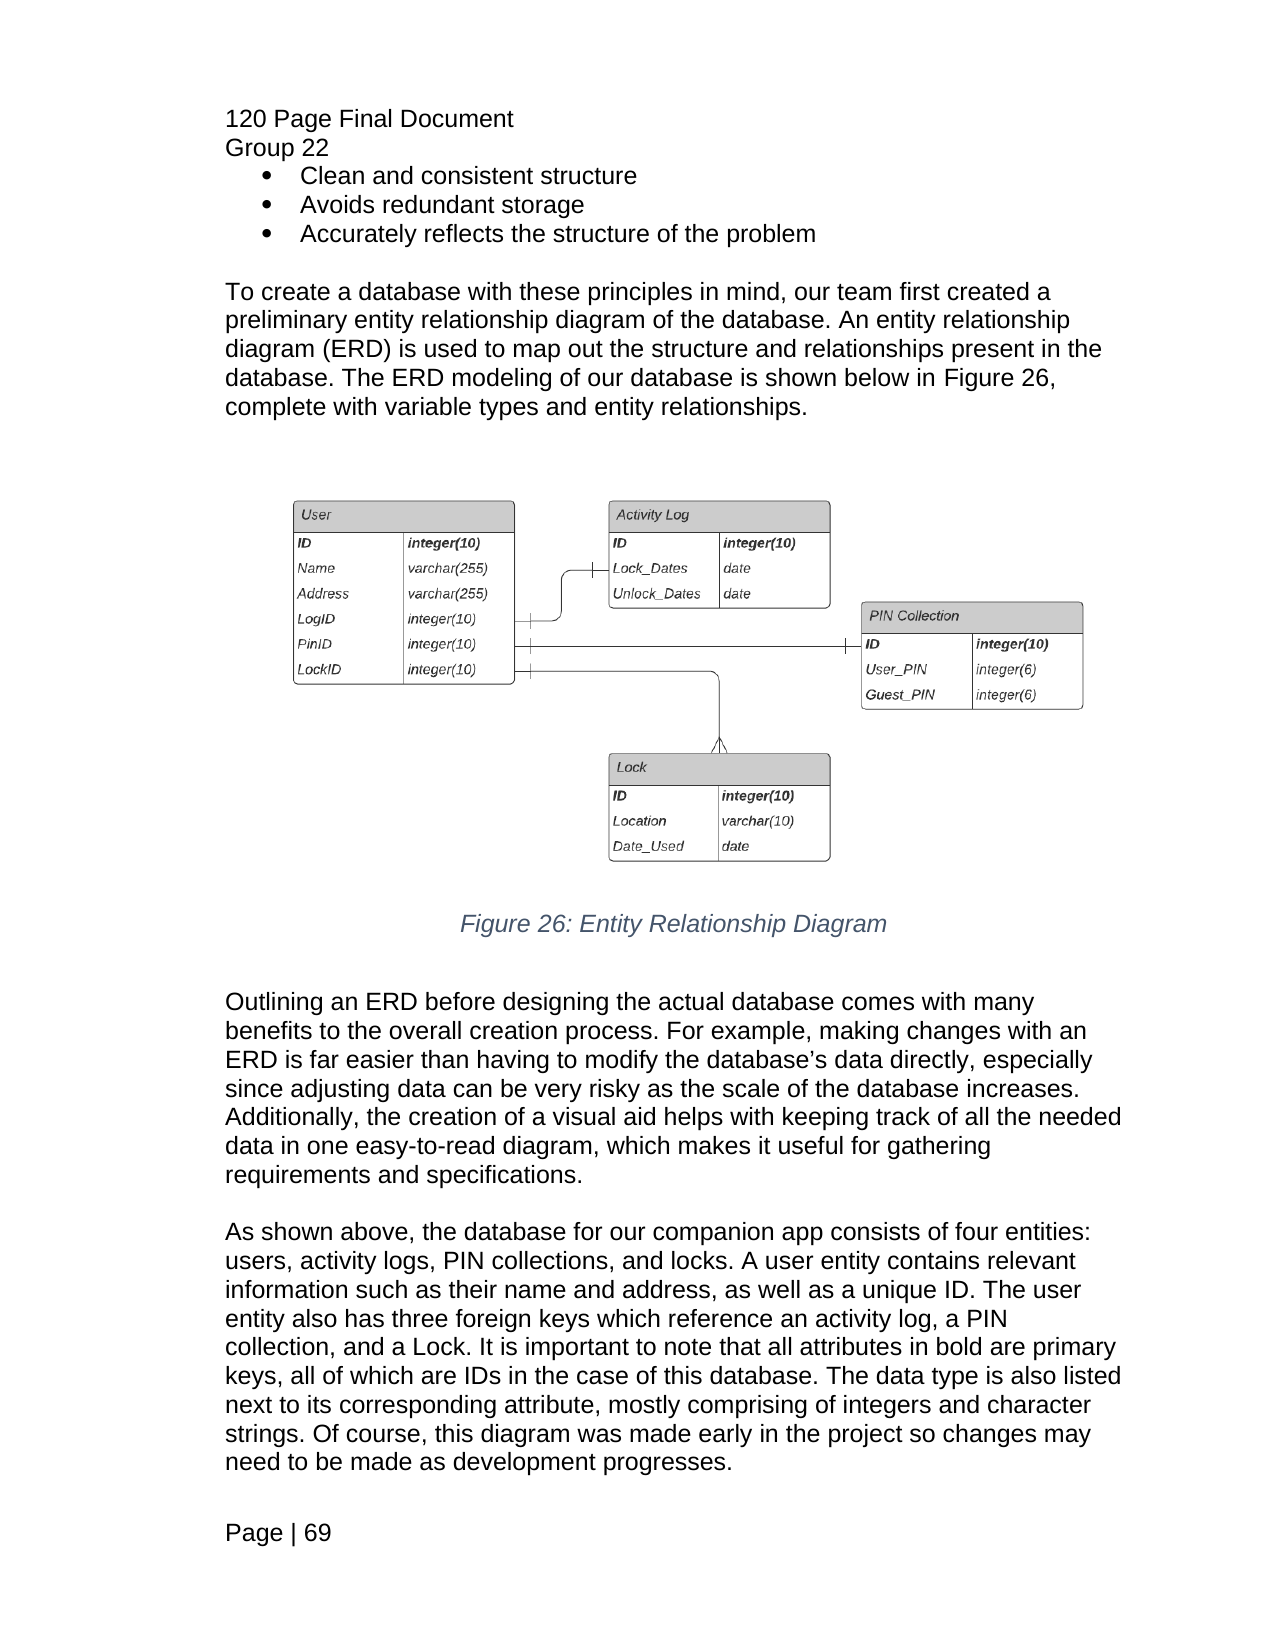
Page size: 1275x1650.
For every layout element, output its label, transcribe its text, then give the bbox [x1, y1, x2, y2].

list Accurately reflects the structure of the problem [262, 219, 1125, 248]
text As shown above, the database for our companion app consists of four entities: users, activity logs, PIN collections, and locks. A user entity contains relevant information such as their name and address, as well as a unique ID. The user entity also has three foreign keys which reference an activity log, a PIN collection, and a Lock. It is important to note that all attributes in bold are primary keys, all of which are IDs in the case of this database. The data type is also listed next to its corresponding attribute, mostly comprising of integers and character strings. Of course, this diagram was made early in the project so changes may need to be made as development progresses. [225, 1217, 1125, 1476]
list Clean and consistent structure [262, 161, 1125, 190]
text Figure 26: Entity Relationship Diagram [225, 909, 1125, 938]
text To create a database with these principles in mind, our team first created a preliminary entity relationship diagram of the database. An entity relationship diagram (ERD) is used to map out the structure and relationships present in the database. The ERD modeling of our database is shown below in Figure 26, complete with variable types and entity relationships. [225, 277, 1125, 420]
picture [236, 449, 1114, 909]
list Avoids redundant storage [262, 190, 1125, 219]
text Outlining an ERD before designing the actual database comes with many benefits to the overall creation process. For example, making changes with an ERD is far easier than having to modify the database’s data directly, especially since adjusting data can be very risky as the scale of the database increases. Additionally, the creation of a visual aid helps with keeping track of all the needed data in one easy-to-read diagram, which makes it useful for gathering requirements and specifications. [225, 987, 1125, 1189]
